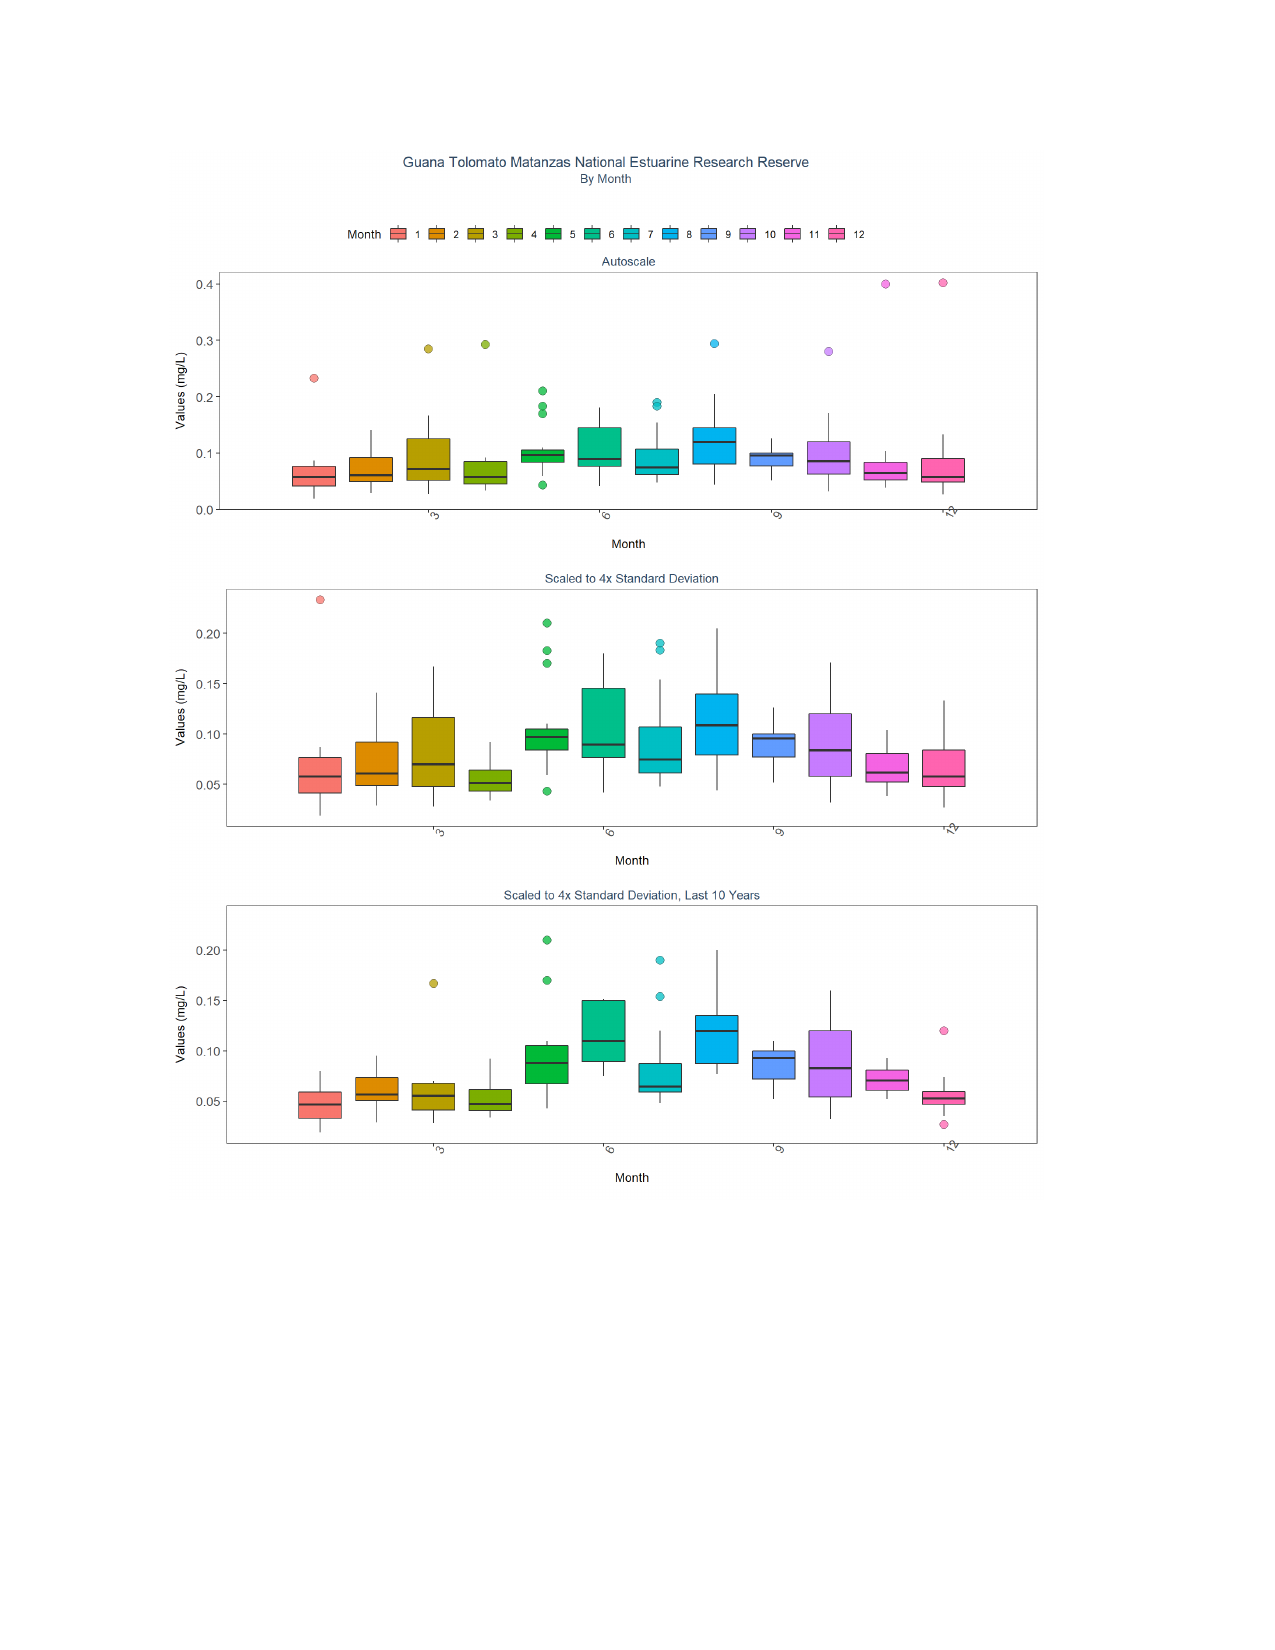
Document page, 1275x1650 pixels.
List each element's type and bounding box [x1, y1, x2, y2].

picture [168, 150, 1044, 1200]
